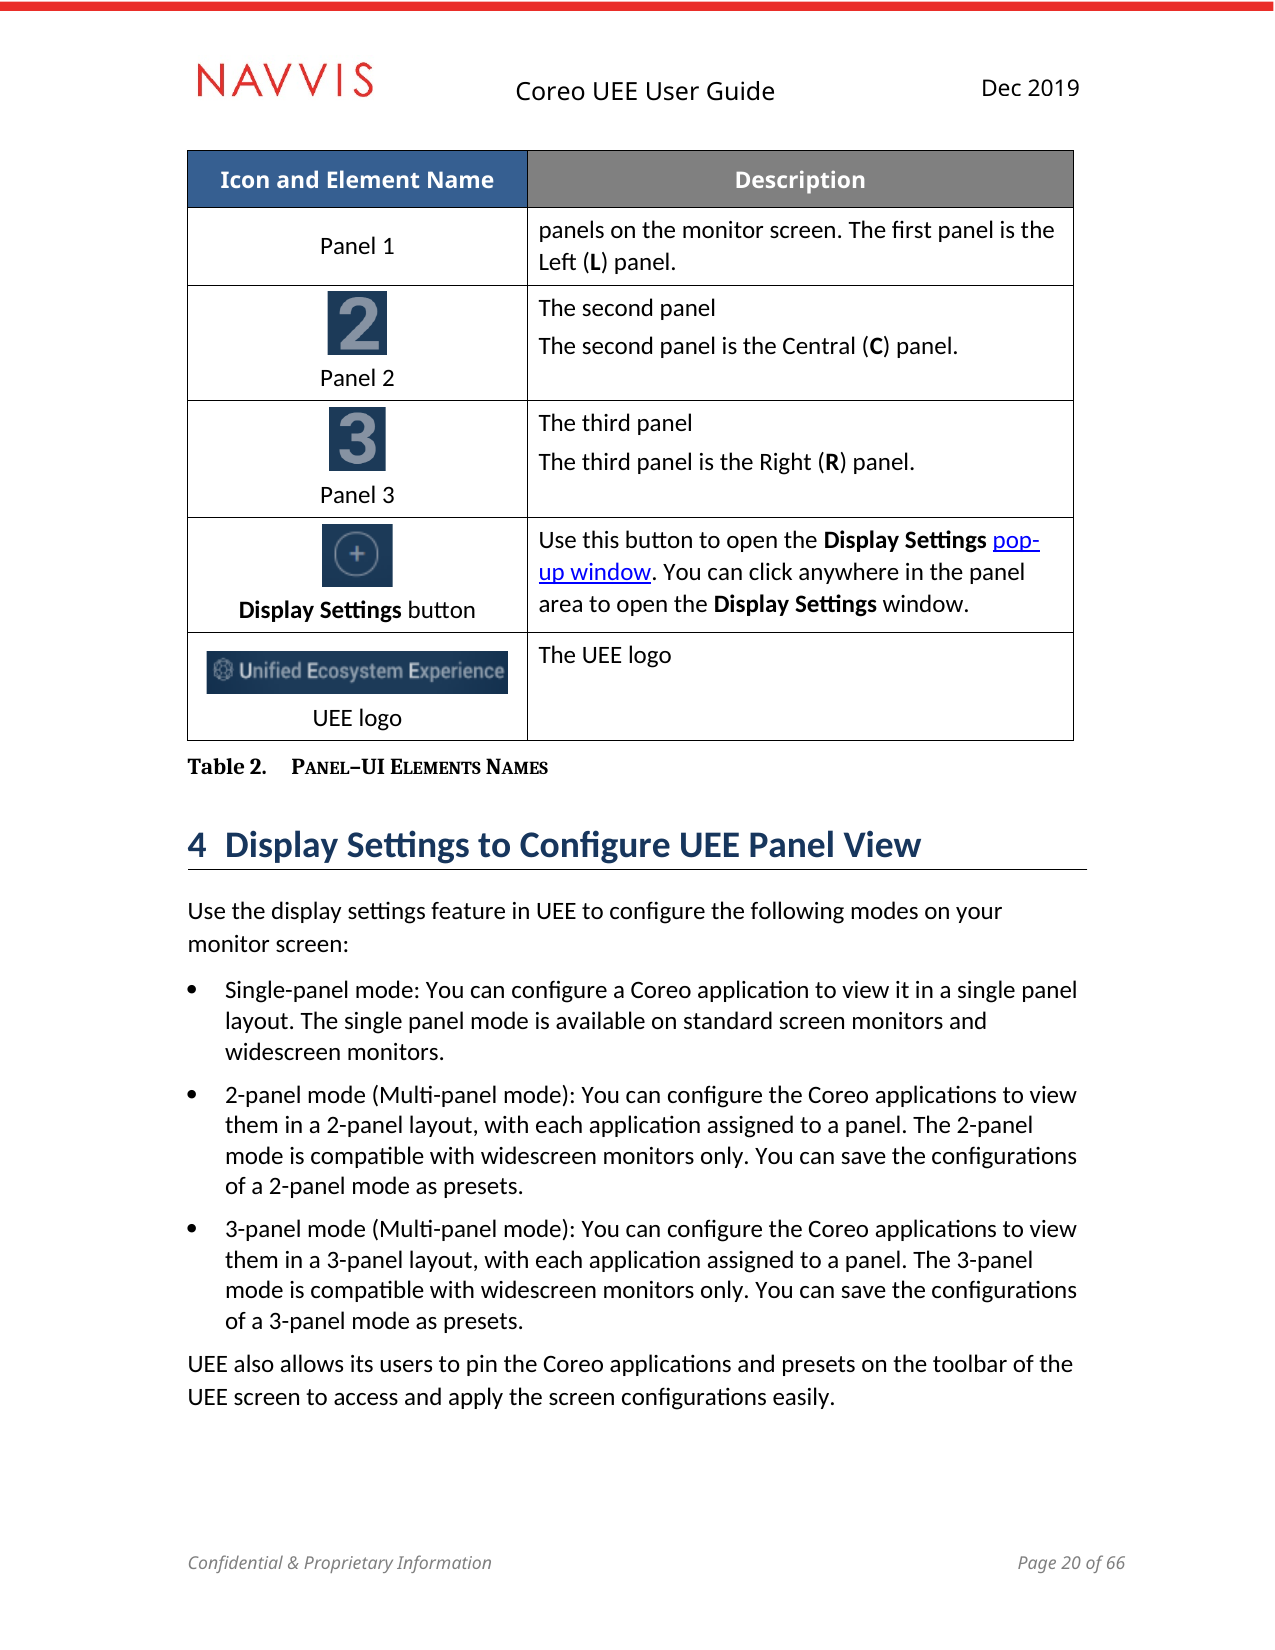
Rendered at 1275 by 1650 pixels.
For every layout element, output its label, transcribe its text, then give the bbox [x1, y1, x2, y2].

table_cell The second panel The second panel is the Central (C) panel. [528, 286, 1073, 400]
table_header Icon and Element Name [188, 151, 527, 207]
table_header Description [528, 151, 1073, 207]
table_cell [528, 208, 1073, 285]
picture [206, 651, 508, 694]
table_cell The UEE logo [528, 633, 1073, 740]
table_cell Panel 3 [188, 401, 527, 517]
text UEE also allows its users to pin the Coreo applications and presets on the toolbar of the UEE screen to access and apply the screen configurations easily. [187, 1348, 1087, 1412]
table_cell The third panel The third panel is the Right (R) panel. [528, 401, 1073, 517]
text Use the display settings feature in UEE to configure the following modes on your monitor screen: [187, 895, 1087, 959]
picture [322, 524, 393, 587]
table_cell Panel 1 [188, 208, 527, 285]
list Single-panel mode: You can configure a Coreo application to view it in a single panel layout. The single panel mode is available on standard screen monitors and widescreen monitors. [187, 975, 1087, 1066]
table_cell Panel 2 [188, 286, 527, 400]
list 3-panel mode (Multi-panel mode): You can configure the Coreo applications to view them in a 3-panel layout, with each application assigned to a panel. The 3-panel mode is compatible with widescreen monitors only. You can save the configurations of a 3-panel mode as presets. [187, 1213, 1087, 1335]
list 2-panel mode (Multi-panel mode): You can configure the Coreo applications to view them in a 2-panel layout, with each application assigned to a panel. The 2-panel mode is compatible with widescreen monitors only. You can save the configurations of a 2-panel mode as presets. [187, 1079, 1087, 1201]
text Panel–UI Elements Names [187, 753, 1087, 780]
subtitle Display Settings to Configure UEE Panel View [187, 821, 1087, 870]
picture [329, 407, 386, 471]
table_cell UEE logo [188, 633, 527, 740]
picture [327, 291, 387, 355]
table_cell Display Settings button [188, 518, 527, 632]
table_cell Use this button to open the Display Settings pop-up window. You can click anywhere in the panel area to open the Display Settings window. [528, 518, 1073, 632]
picture [187, 55, 383, 104]
